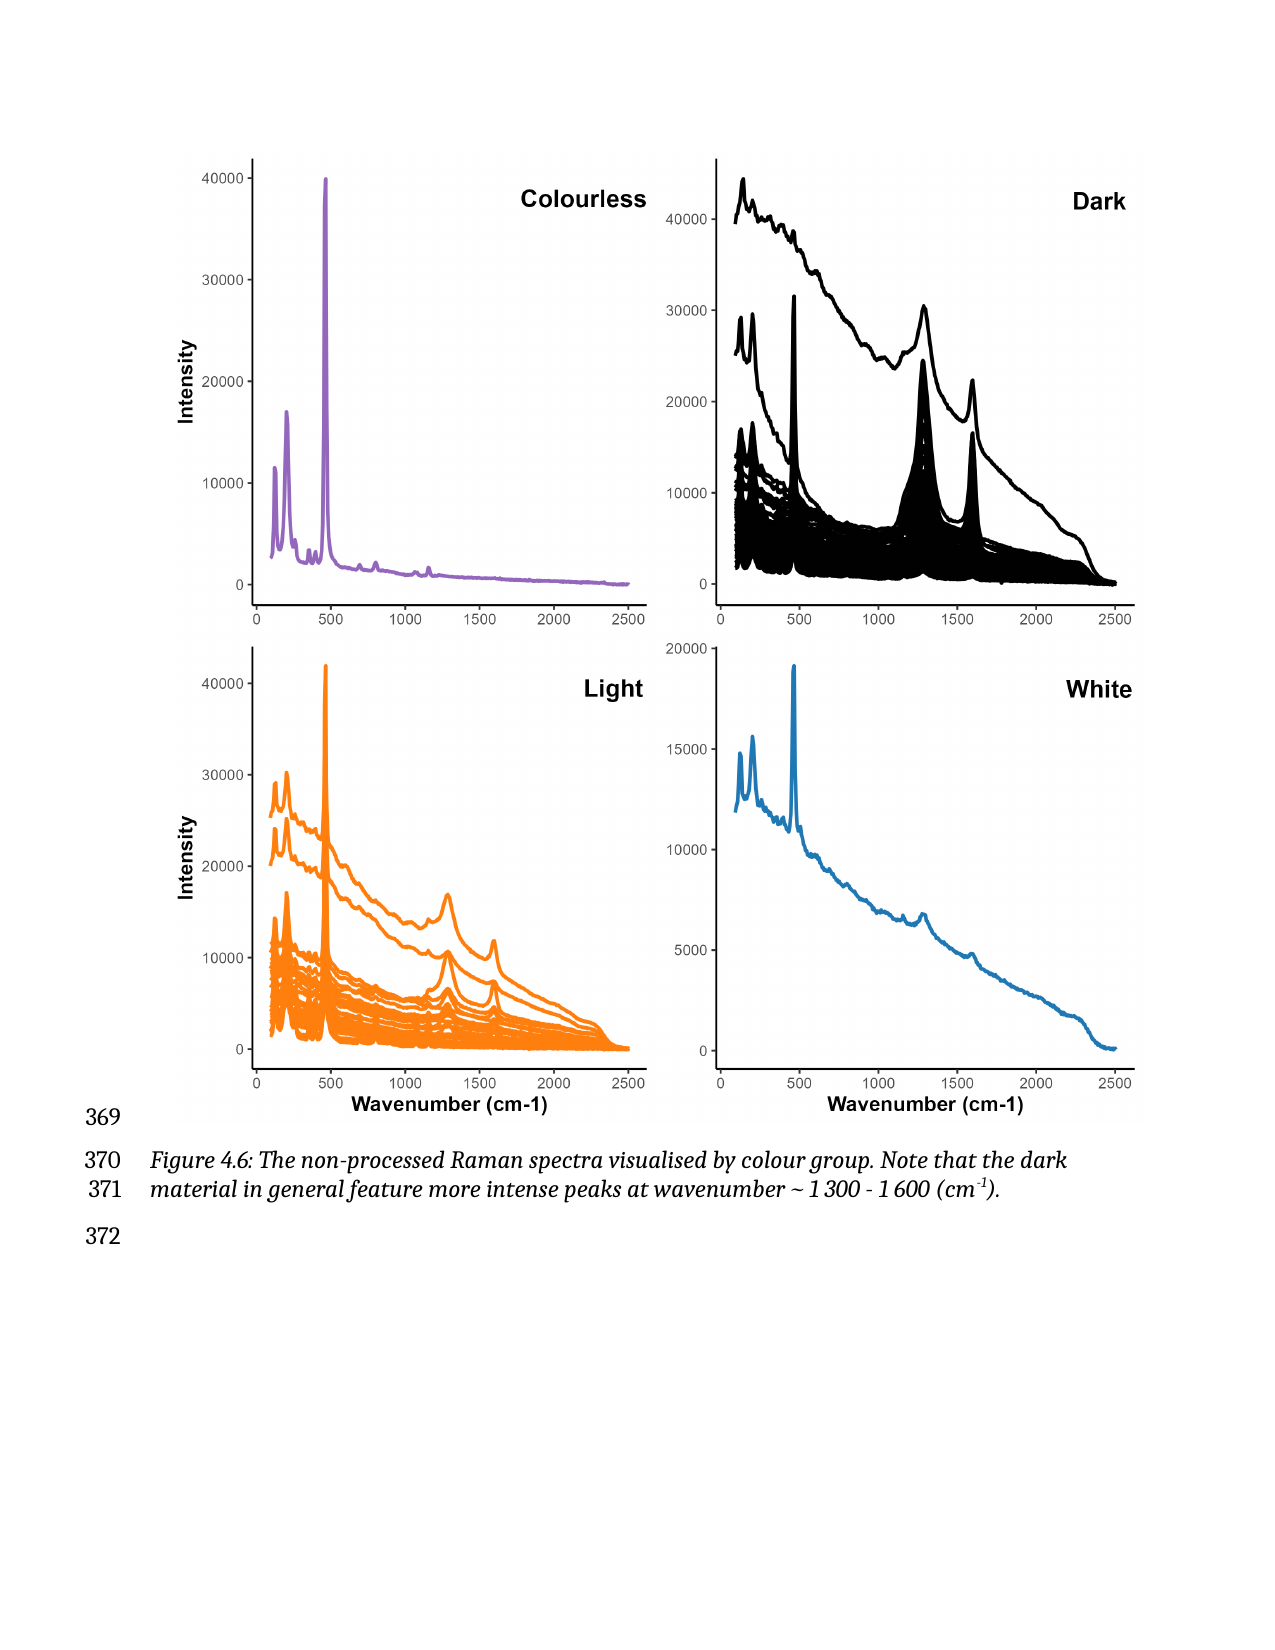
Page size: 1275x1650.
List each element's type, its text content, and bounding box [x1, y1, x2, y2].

picture [168, 150, 1144, 1125]
text Figure 4.6: The non-processed Raman spectra visualised by colour group. Note that the dark material in general feature more intense peaks at wavenumber ~ 1 300 - 1 600 (cm-1). [150, 1146, 1125, 1203]
